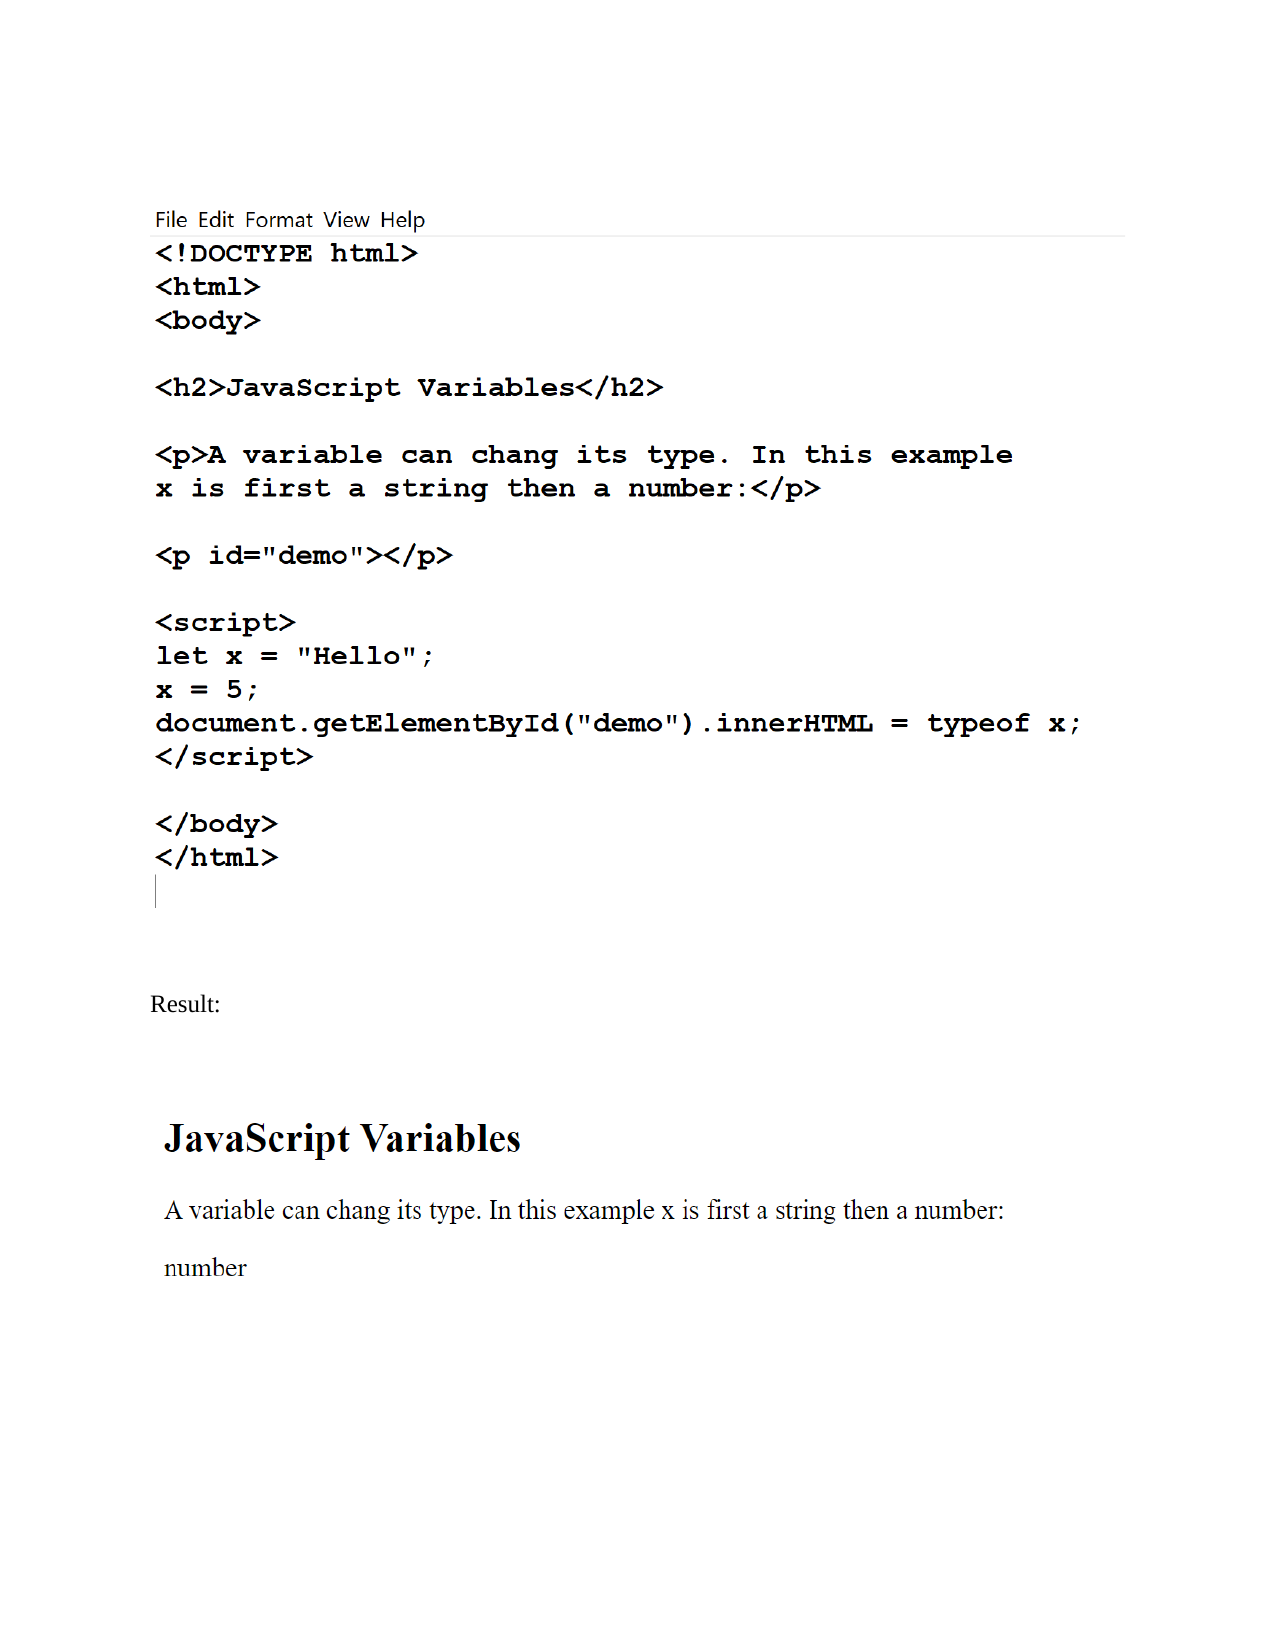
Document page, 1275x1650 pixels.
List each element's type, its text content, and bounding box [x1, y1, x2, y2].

picture [150, 197, 1125, 923]
picture [150, 1085, 1125, 1358]
text Result: [150, 989, 1125, 1018]
